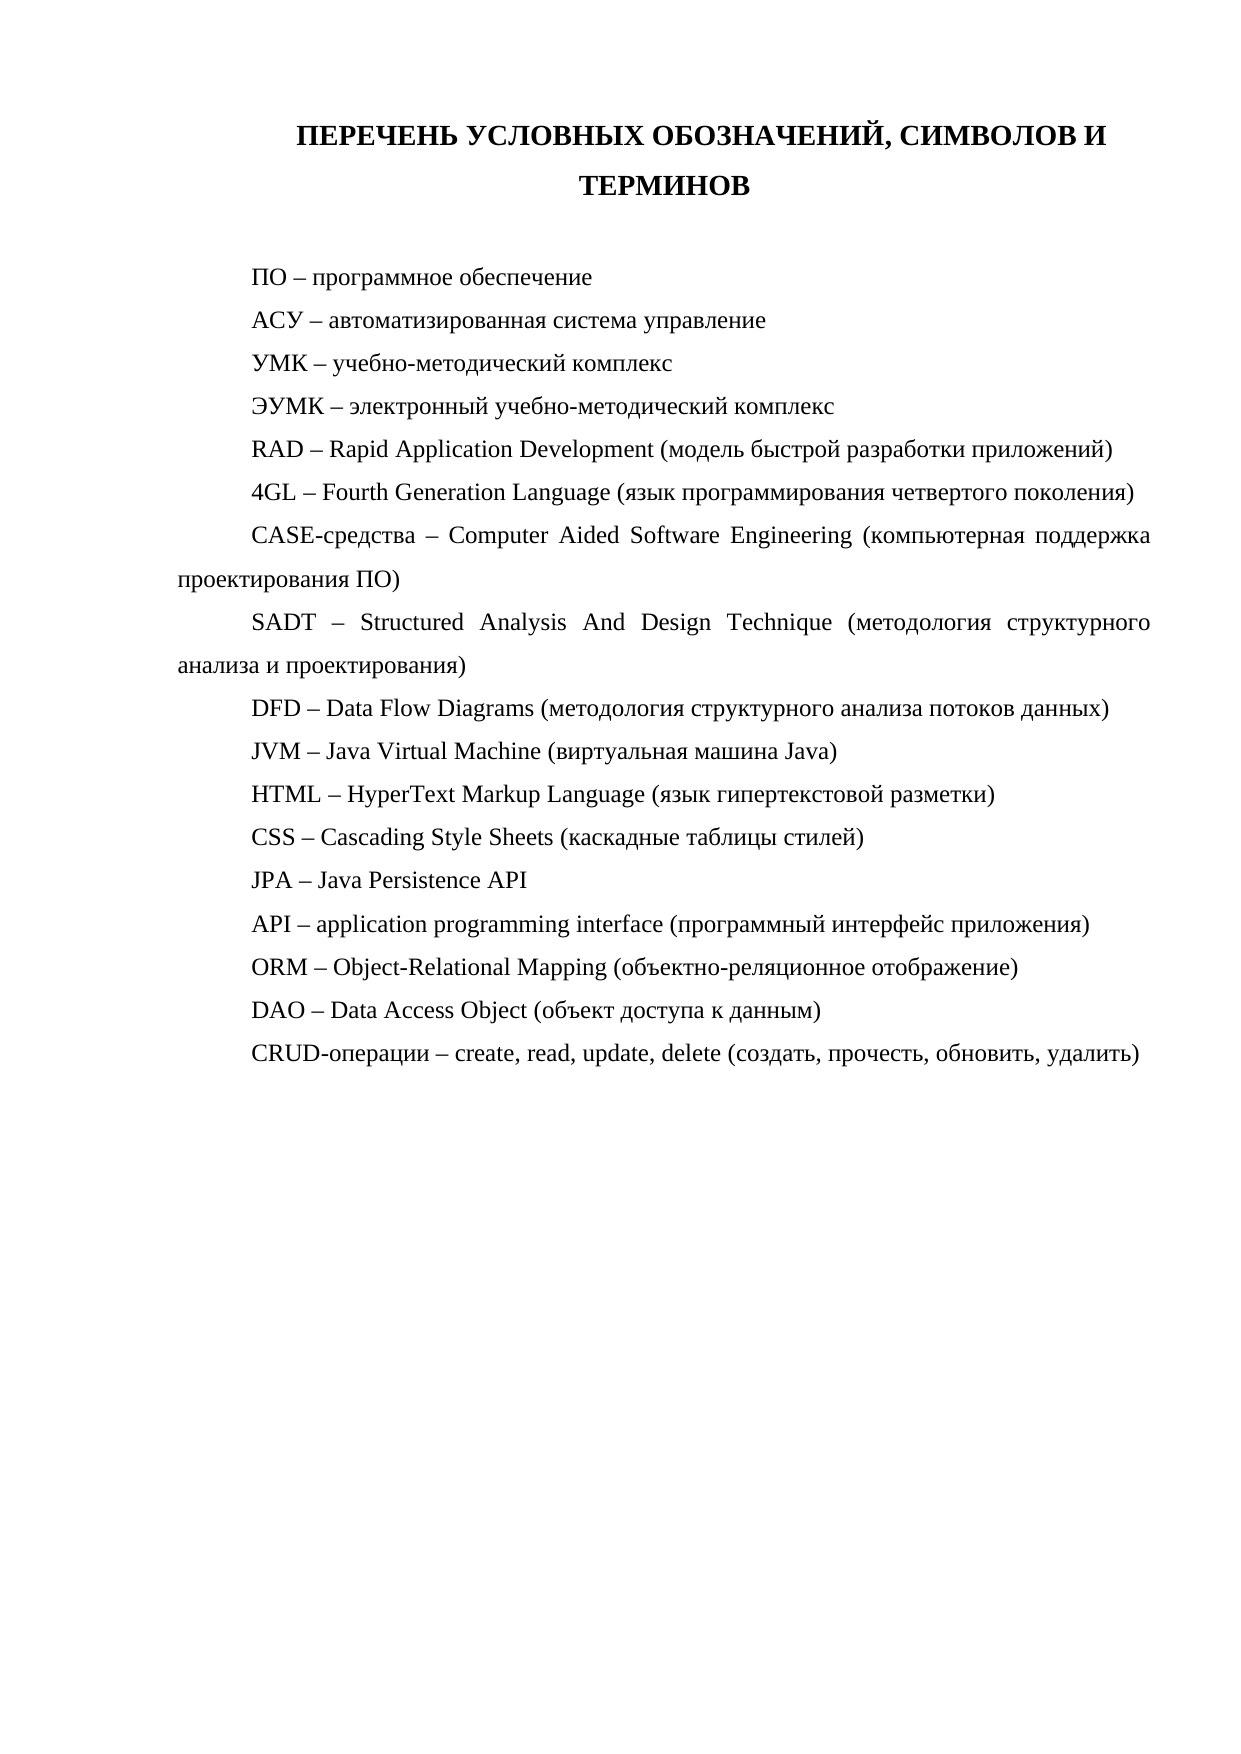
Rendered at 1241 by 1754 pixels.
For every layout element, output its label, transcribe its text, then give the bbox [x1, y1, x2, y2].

text ПО – программное обеспечение [177, 262, 1152, 291]
text DAO – Data Access Object (объект доступа к данным) [177, 995, 1152, 1024]
text 4GL – Fourth Generation Language (язык программирования четвертого поколения) [177, 477, 1152, 506]
text АСУ – автоматизированная система управление [177, 305, 1152, 334]
text DFD – Data Flow Diagrams (методология структурного анализа потоков данных) [177, 693, 1152, 722]
text ПЕРЕЧЕНЬ УСЛОВНЫХ ОБОЗНАЧЕНИЙ, СИМВОЛОВ И ТЕРМИНОВ [177, 118, 1152, 202]
text CASE-средства – Computer Aided Software Engineering (компьютерная поддержка проектирования ПО) [177, 521, 1152, 592]
text HTML – HyperText Markup Language (язык гипертекстовой разметки) [177, 779, 1152, 808]
text RAD – Rapid Application Development (модель быстрой разработки приложений) [177, 434, 1152, 463]
text API – application programming interface (программный интерфейс приложения) [177, 909, 1152, 937]
text CSS – Cascading Style Sheets (каскадные таблицы стилей) [177, 822, 1152, 851]
text JPA – Java Persistence API [177, 866, 1152, 894]
text JVM – Java Virtual Machine (виртуальная машина Java) [177, 736, 1152, 765]
text ORM – Object-Relational Mapping (объектно-реляционное отображение) [177, 952, 1152, 981]
text SADT – Structured Analysis And Design Technique (методология структурного анализа и проектирования) [177, 607, 1152, 679]
text УМК – учебно-методический комплекс [177, 348, 1152, 377]
text CRUD-операции – create, read, update, delete (создать, прочесть, обновить, удалить) [177, 1038, 1152, 1067]
text ЭУМК – электронный учебно-методический комплекс [177, 391, 1152, 420]
